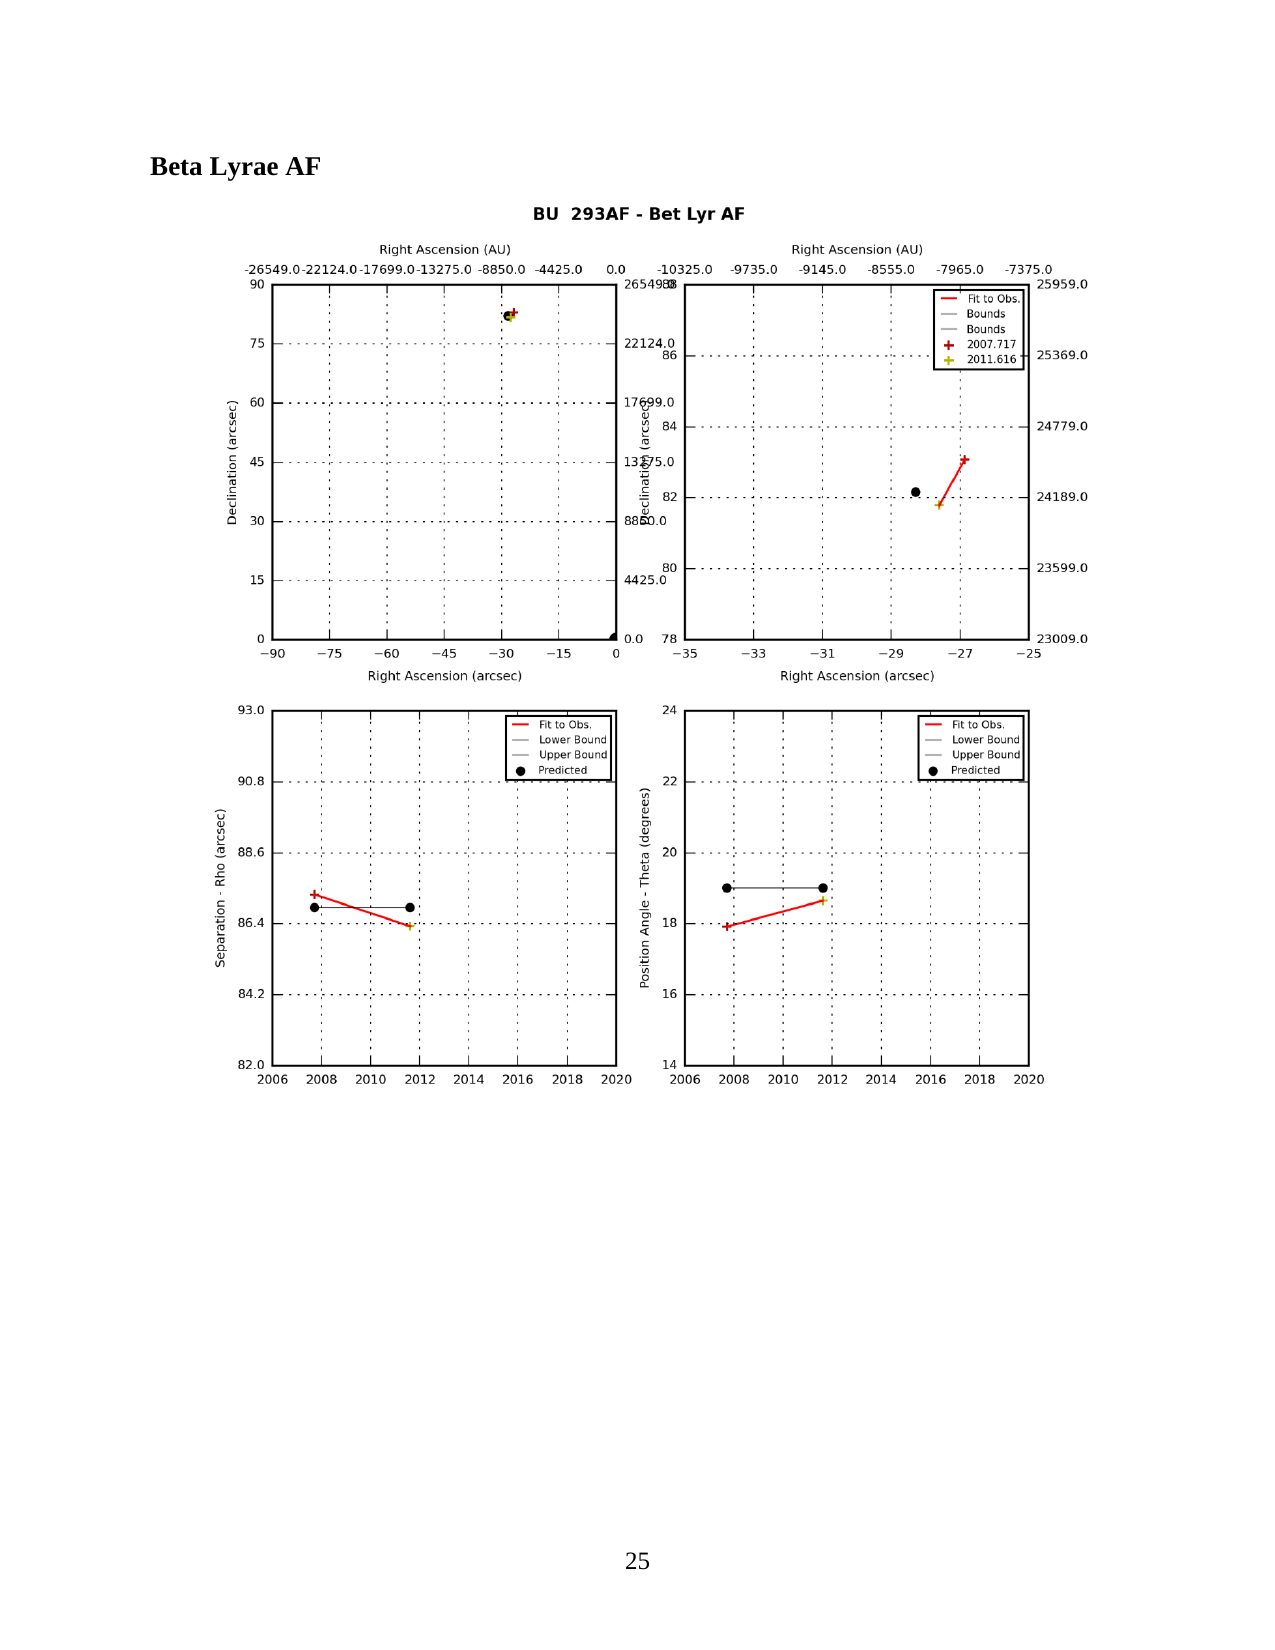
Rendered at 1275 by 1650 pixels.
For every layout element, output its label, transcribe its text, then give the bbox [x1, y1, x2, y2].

subtitle Beta Lyrae AF [150, 150, 1125, 181]
picture [150, 187, 1125, 1163]
